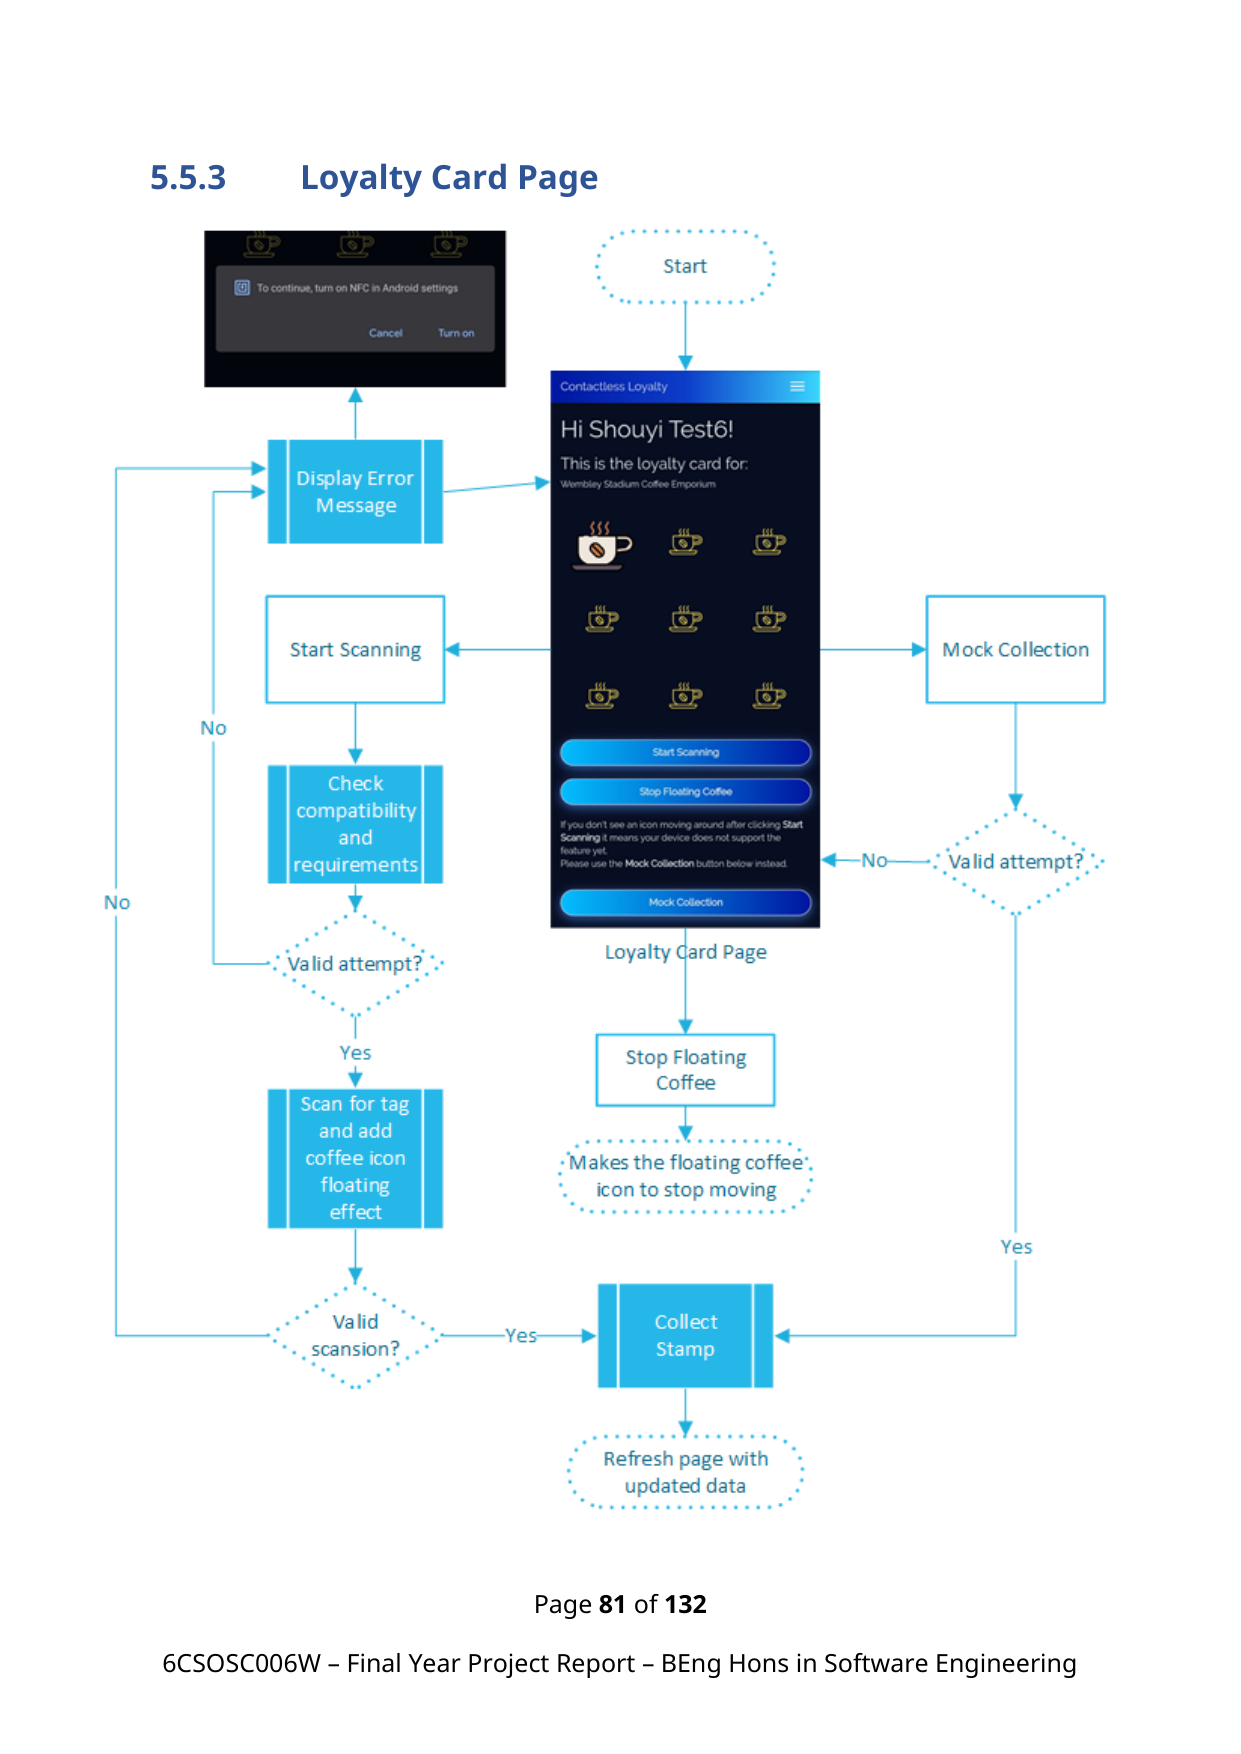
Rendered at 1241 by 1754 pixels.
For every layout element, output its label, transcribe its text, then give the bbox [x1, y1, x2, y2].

subtitle Loyalty Card Page [150, 154, 1090, 199]
picture [91, 228, 1108, 1511]
